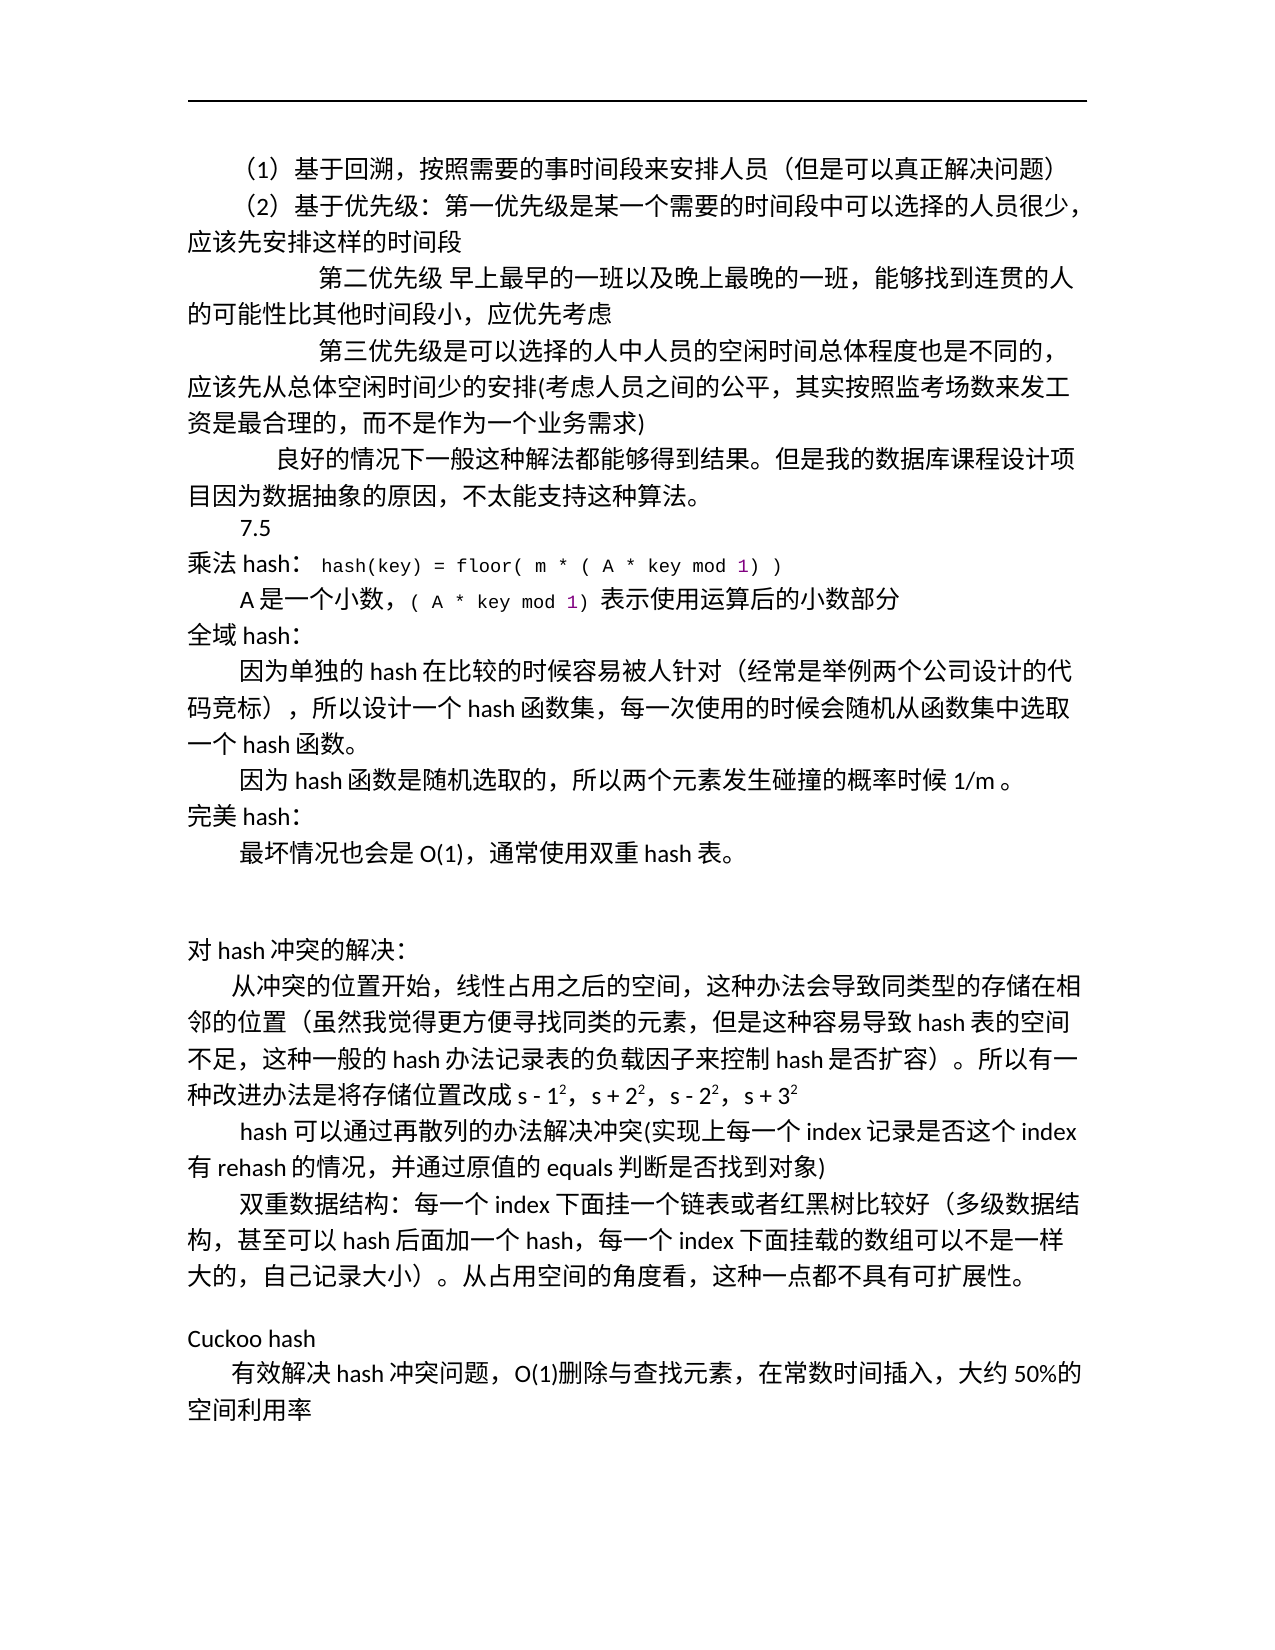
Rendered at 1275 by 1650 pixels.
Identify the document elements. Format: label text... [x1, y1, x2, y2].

text A是一个小数，( A * key mod 1) 表示使用运算后的小数部分 [187, 579, 1087, 616]
text 第二优先级 早上最早的一班以及晚上最晚的一班，能够找到连贯的人的可能性比其他时间段小，应优先考虑 [187, 259, 1087, 331]
text 对hash冲突的解决： 从冲突的位置开始，线性占用之后的空间，这种办法会导致同类型的存储在相邻的位置（虽然我觉得更方便寻找同类的元素，但是这种容易导致hash表的空间不足，这种一般的hash办法记录表的负载因子来控制hash是否扩容）。所以有一种改进办法是将存储位置改成s - 12，s + 22，s - 22，s + 32 [187, 930, 1087, 1112]
text 第三优先级是可以选择的人中人员的空闲时间总体程度也是不同的，应该先从总体空闲时间少的安排(考虑人员之间的公平，其实按照监考场数来发工资是最合理的，而不是作为一个业务需求) [187, 331, 1087, 440]
text 7.5 [187, 512, 1087, 543]
text 乘法hash： hash(key) = floor( m * ( A * key mod 1) ) [187, 543, 1087, 579]
text 双重数据结构：每一个index下面挂一个链表或者红黑树比较好（多级数据结构，甚至可以hash后面加一个hash，每一个index下面挂载的数组可以不是一样大的，自己记录大小）。从占用空间的角度看，这种一点都不具有可扩展性。 [187, 1184, 1087, 1293]
text 因为hash函数是随机选取的，所以两个元素发生碰撞的概率时候1/m 。 [187, 761, 1087, 797]
text 良好的情况下一般这种解法都能够得到结果。但是我的数据库课程设计项目因为数据抽象的原因，不太能支持这种算法。 [187, 440, 1087, 512]
text 有效解决hash冲突问题，O(1)删除与查找元素，在常数时间插入，大约50%的空间利用率 [187, 1354, 1087, 1426]
text 最坏情况也会是O(1)，通常使用双重hash表。 [187, 833, 1087, 869]
text 因为单独的hash在比较的时候容易被人针对（经常是举例两个公司设计的代码竞标），所以设计一个hash函数集，每一次使用的时候会随机从函数集中选取一个hash函数。 [187, 652, 1087, 761]
text （2）基于优先级：第一优先级是某一个需要的时间段中可以选择的人员很少，应该先安排这样的时间段 [187, 186, 1087, 259]
text 全域hash： [187, 616, 1087, 652]
text hash 可以通过再散列的办法解决冲突(实现上每一个index记录是否这个index有rehash的情况，并通过原值的equals判断是否找到对象) [187, 1112, 1087, 1184]
text 完美hash： [187, 797, 1087, 833]
text （1）基于回溯，按照需要的事时间段来安排人员（但是可以真正解决问题） [187, 150, 1087, 186]
text Cuckoo hash [187, 1323, 1087, 1354]
